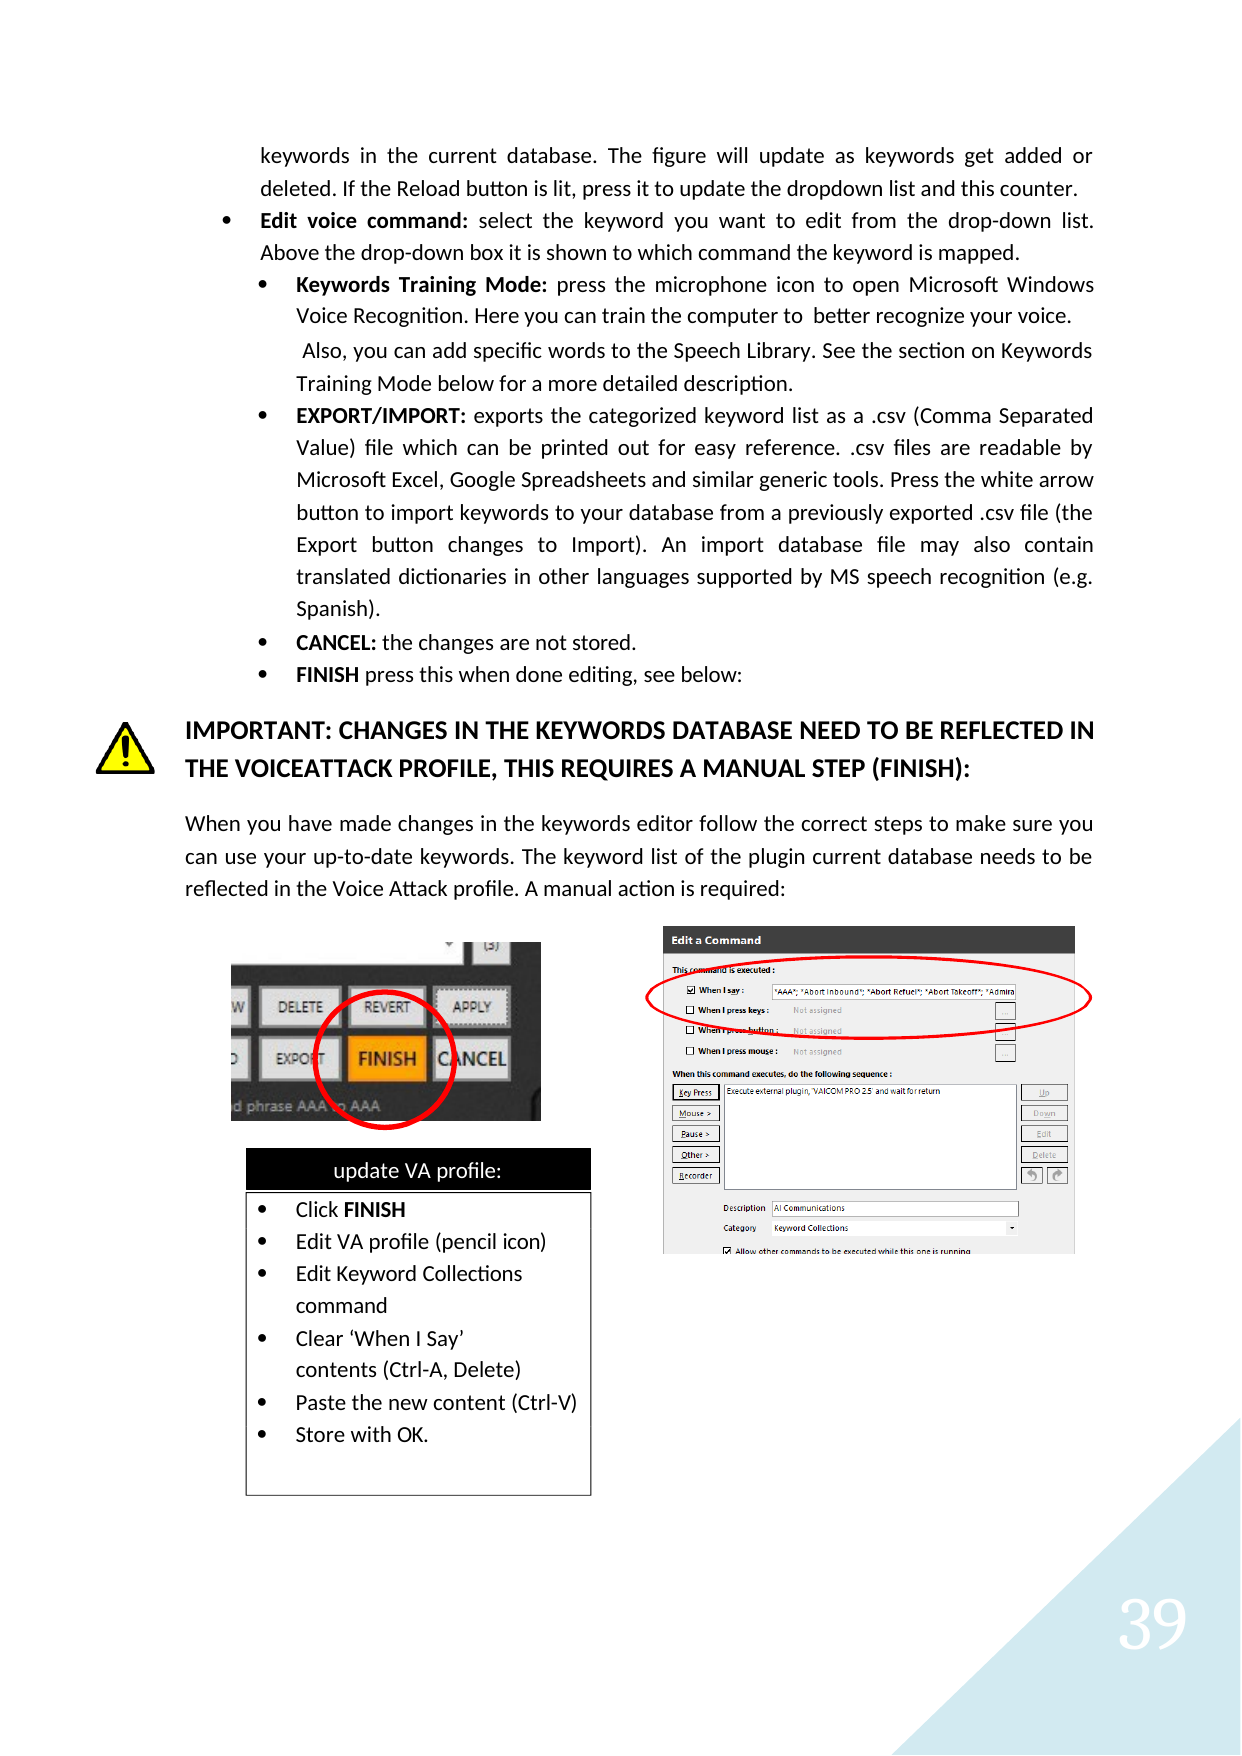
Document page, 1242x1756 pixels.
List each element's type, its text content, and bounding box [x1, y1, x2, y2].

picture [663, 1015, 1075, 1254]
picture [95, 722, 155, 774]
list Keywords Training Mode: press the microphone icon to open Microsoft Windows Voice Recognition. Here you can train the computer to better recognize your voice. [259, 270, 1095, 329]
picture [663, 926, 1075, 980]
list When you have made changes in the keywords editor follow the correct steps to make sure you can use your up-to-date keywords. The keyword list of the plugin current database needs to be reflected in the Voice Attack profile. A manual action is required: [185, 809, 1095, 902]
list CANCEL: the changes are not stored. [259, 627, 1131, 656]
picture [231, 942, 541, 1121]
list Edit voice command: select the keyword you want to edit from the drop-down list. Above the drop-down box it is shown to which command the keyword is mapped. [223, 206, 1095, 266]
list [222, 142, 1095, 202]
picture [663, 959, 1075, 1036]
text Also, you can add specific words to the Speech Library. See the section on Keywords Training Mode below for a more detailed description. [296, 337, 1094, 397]
list FINISH press this when done editing, see below: [259, 660, 1131, 688]
text IMPORTANT: CHANGES IN THE KEYWORDS DATABASE NEED TO BE REFLECTED IN THE VOICEATTACK PROFILE, THIS REQUIRES A MANUAL STEP (FINISH): [185, 713, 1095, 784]
list EXPORT/IMPORT: exports the categorized keyword list as a .csv (Comma Separated Value) file which can be printed out for easy reference. .csv files are readable by Microsoft Excel, Google Spreadsheets and similar generic tools. Press the white arrow button to import keywords to your database from a previously exported .csv file (the Export button changes to Import). An import database file may also contain translated dictionaries in other languages supported by MS speech recognition (e.g. Spanish). [259, 401, 1095, 622]
picture [318, 995, 451, 1121]
